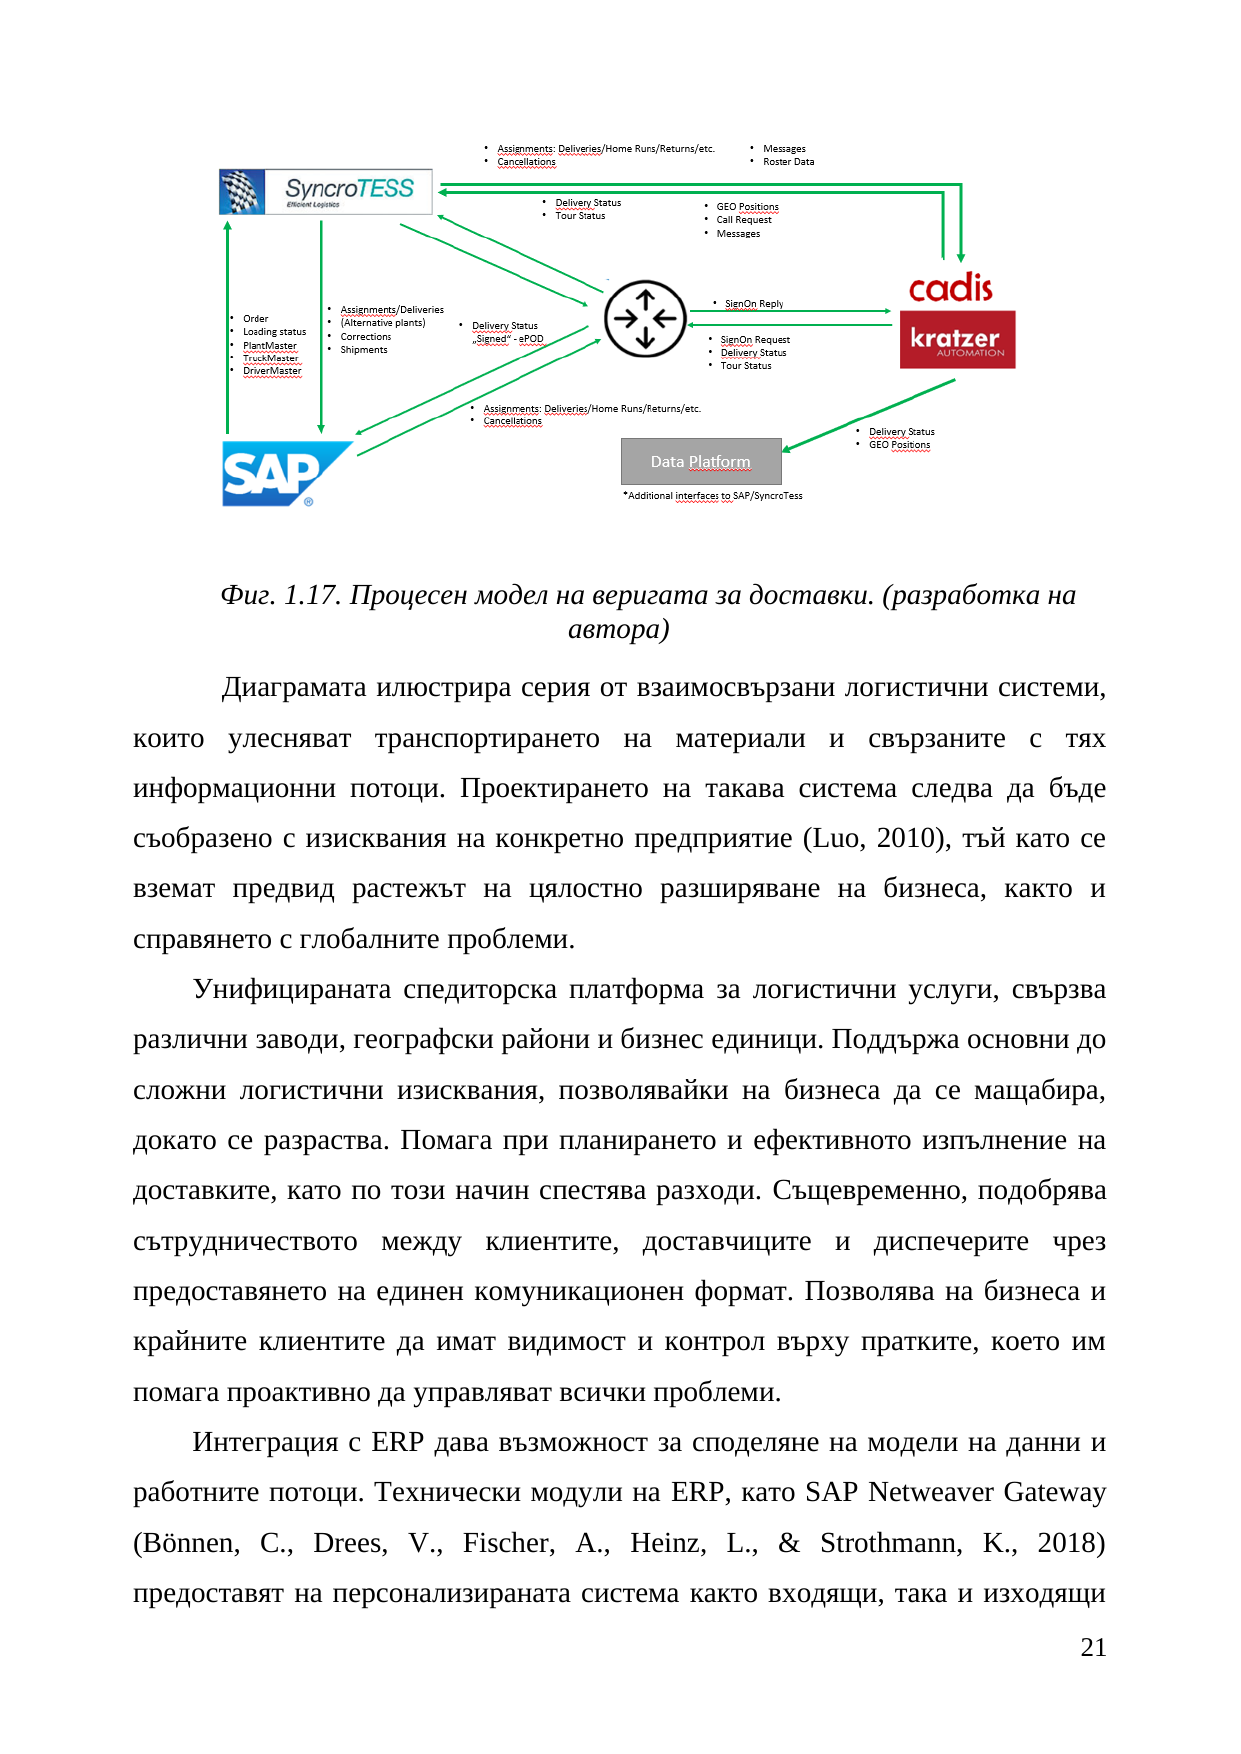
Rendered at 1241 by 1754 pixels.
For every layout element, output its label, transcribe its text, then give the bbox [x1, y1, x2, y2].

picture [192, 118, 1044, 537]
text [133, 1424, 1107, 1608]
text Диаграмата илюстрира серия от взаимосвързани логистични системи, които улесняват транспортирането на материали и свързаните с тях информационни потоци. Проектирането на такава система следва да бъде съобразено с изисквания на конкретно предприятие (Luo, 2010), тъй като се вземат предвид растежът на цялостно разширяване на бизнеса, както и справянето с глобалните проблеми. [133, 669, 1107, 954]
title Фиг. 1.17. Процесен модел на веригата за доставки. (разработка на автора) [133, 577, 1107, 644]
text Унифицираната спедиторска платформа за логистични услуги, свързва различни заводи, географски райони и бизнес единици. Поддържа основни до сложни логистични изисквания, позволявайки на бизнеса да се мащабира, докато се разраства. Помага при планирането и ефективното изпълнение на доставките, като по този начин спестява разходи. Същевременно, подобрява сътрудничеството между клиентите, доставчиците и диспечерите чрез предоставянето на единен комуникационен формат. Позволява на бизнеса и крайните клиентите да имат видимост и контрол върху пратките, което им помага проактивно да управляват всички проблеми. [133, 971, 1107, 1407]
